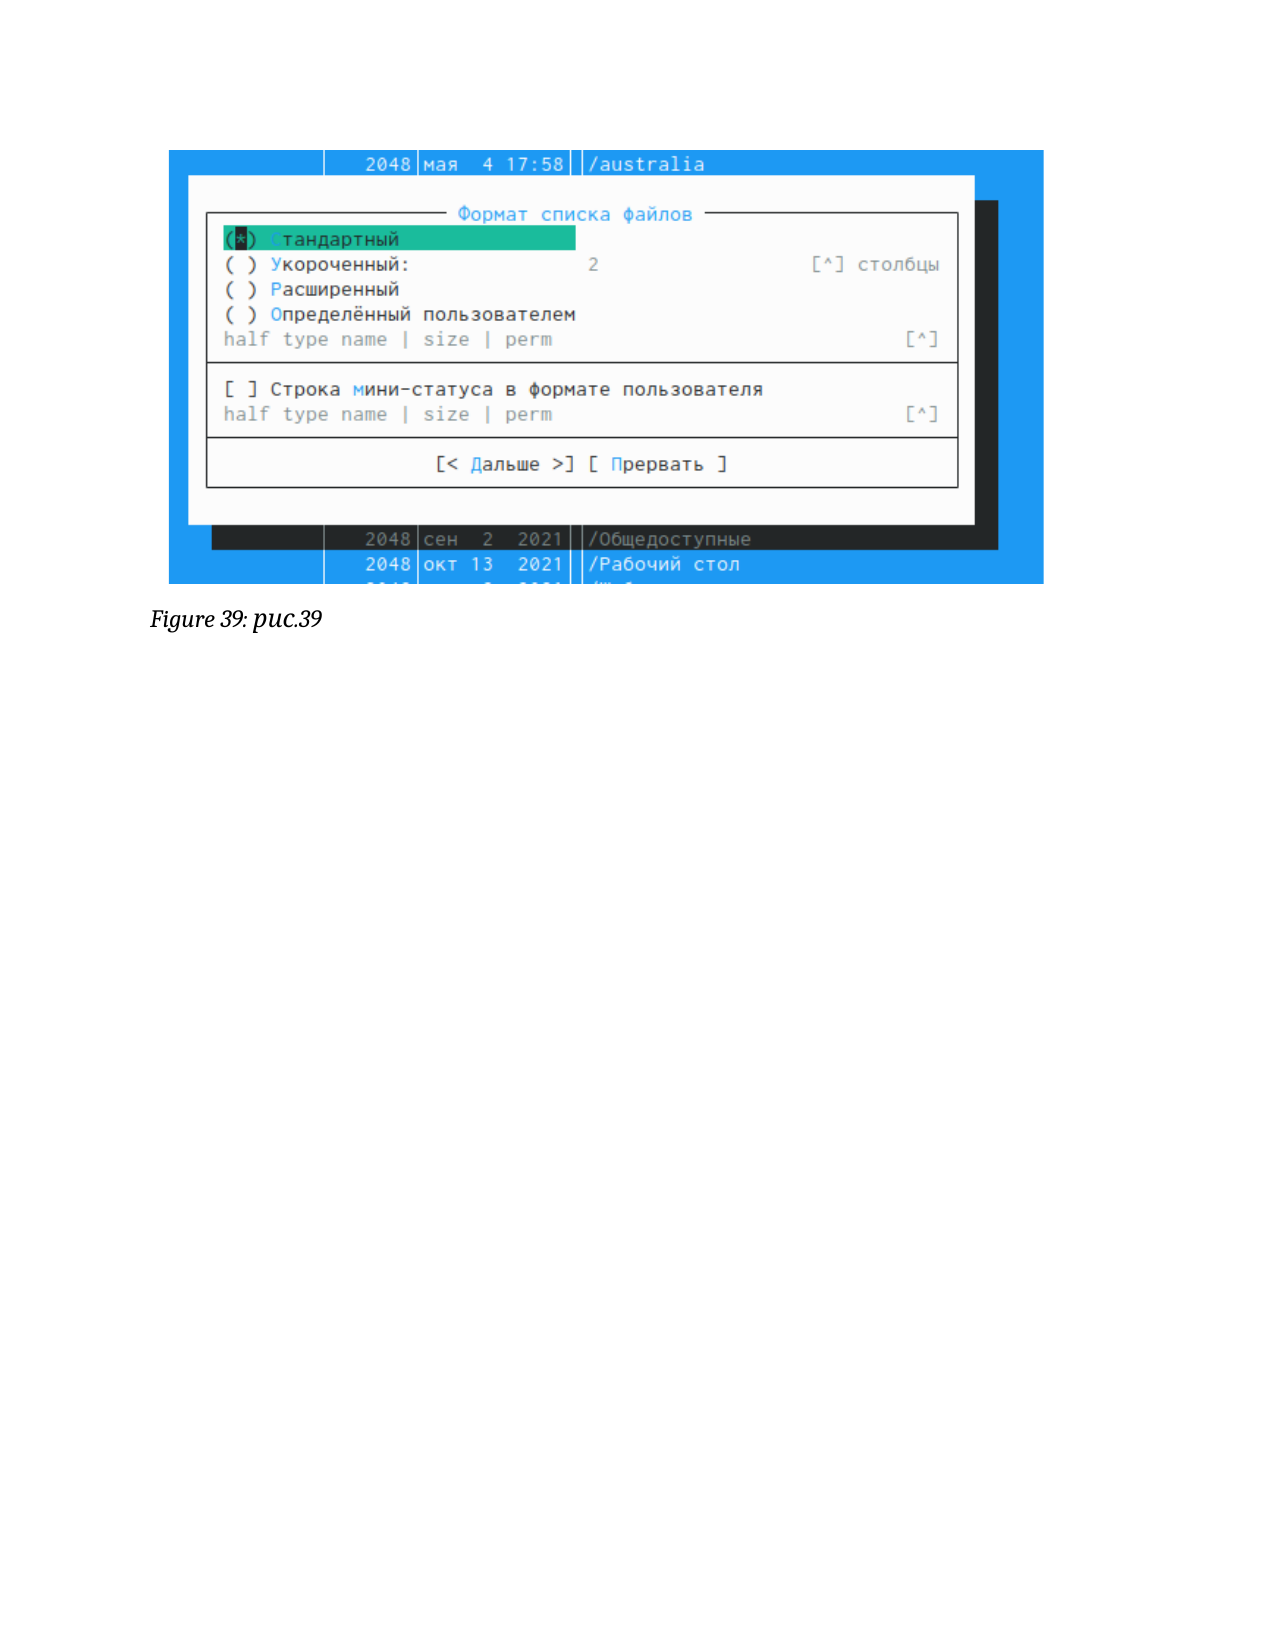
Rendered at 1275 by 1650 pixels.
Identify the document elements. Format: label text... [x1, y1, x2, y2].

picture [168, 150, 1044, 584]
text Figure 39: рис.39 [150, 605, 1125, 633]
